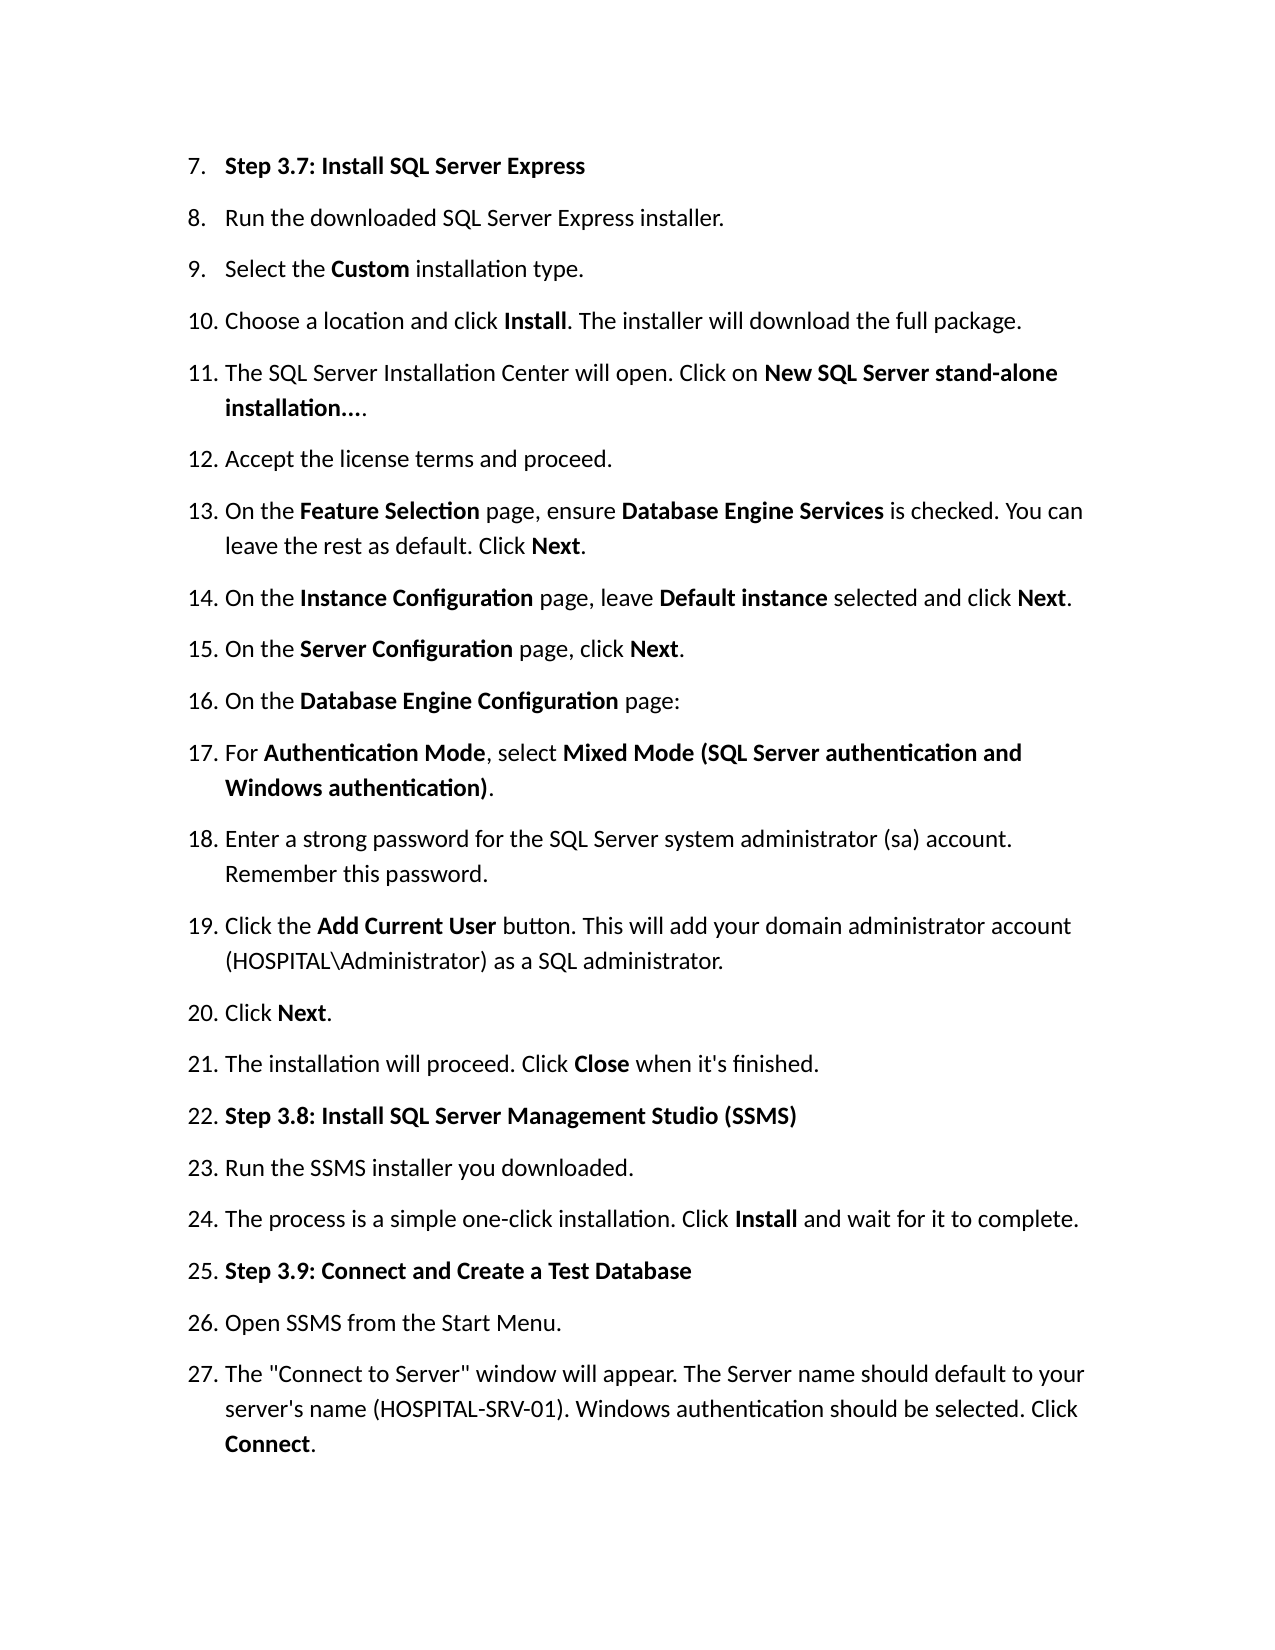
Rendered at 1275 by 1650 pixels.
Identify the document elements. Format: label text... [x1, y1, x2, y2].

list Select the Custom installation type. [187, 253, 1125, 284]
list Open SSMS from the Start Menu. [187, 1307, 1125, 1337]
list On the Feature Selection page, ensure Database Engine Services is checked. You can leave the rest as default. Click Next. [187, 495, 1125, 561]
list Run the downloaded SQL Server Express installer. [187, 202, 1125, 232]
list On the Server Configuration page, click Next. [187, 633, 1125, 664]
list On the Database Engine Configuration page: [187, 685, 1125, 716]
list Step 3.8: Install SQL Server Management Studio (SSMS) [187, 1100, 1125, 1131]
list Step 3.7: Install SQL Server Express [187, 150, 1125, 181]
list Enter a strong password for the SQL Server system administrator (sa) account. Remember this password. [187, 823, 1125, 889]
list Click the Add Current User button. This will add your domain administrator account (HOSPITAL\Administrator) as a SQL administrator. [187, 910, 1125, 976]
list The installation will proceed. Click Close when it's finished. [187, 1048, 1125, 1079]
list Accept the license terms and proceed. [187, 443, 1125, 474]
list The "Connect to Server" window will appear. The Server name should default to your server's name (HOSPITAL-SRV-01). Windows authentication should be selected. Click Connect. [187, 1358, 1125, 1459]
list Step 3.9: Connect and Create a Test Database [187, 1255, 1125, 1286]
list Choose a location and click Install. The installer will download the full package. [187, 305, 1125, 336]
list Run the SSMS installer you downloaded. [187, 1152, 1125, 1182]
list For Authentication Mode, select Mixed Mode (SQL Server authentication and Windows authentication). [187, 737, 1125, 802]
list Click Next. [187, 997, 1125, 1027]
list The process is a simple one-click installation. Click Install and wait for it to complete. [187, 1203, 1125, 1234]
list On the Instance Configuration page, leave Default instance selected and click Next. [187, 582, 1125, 612]
list The SQL Server Installation Center will open. Click on New SQL Server stand-alone installation.... [187, 357, 1125, 422]
